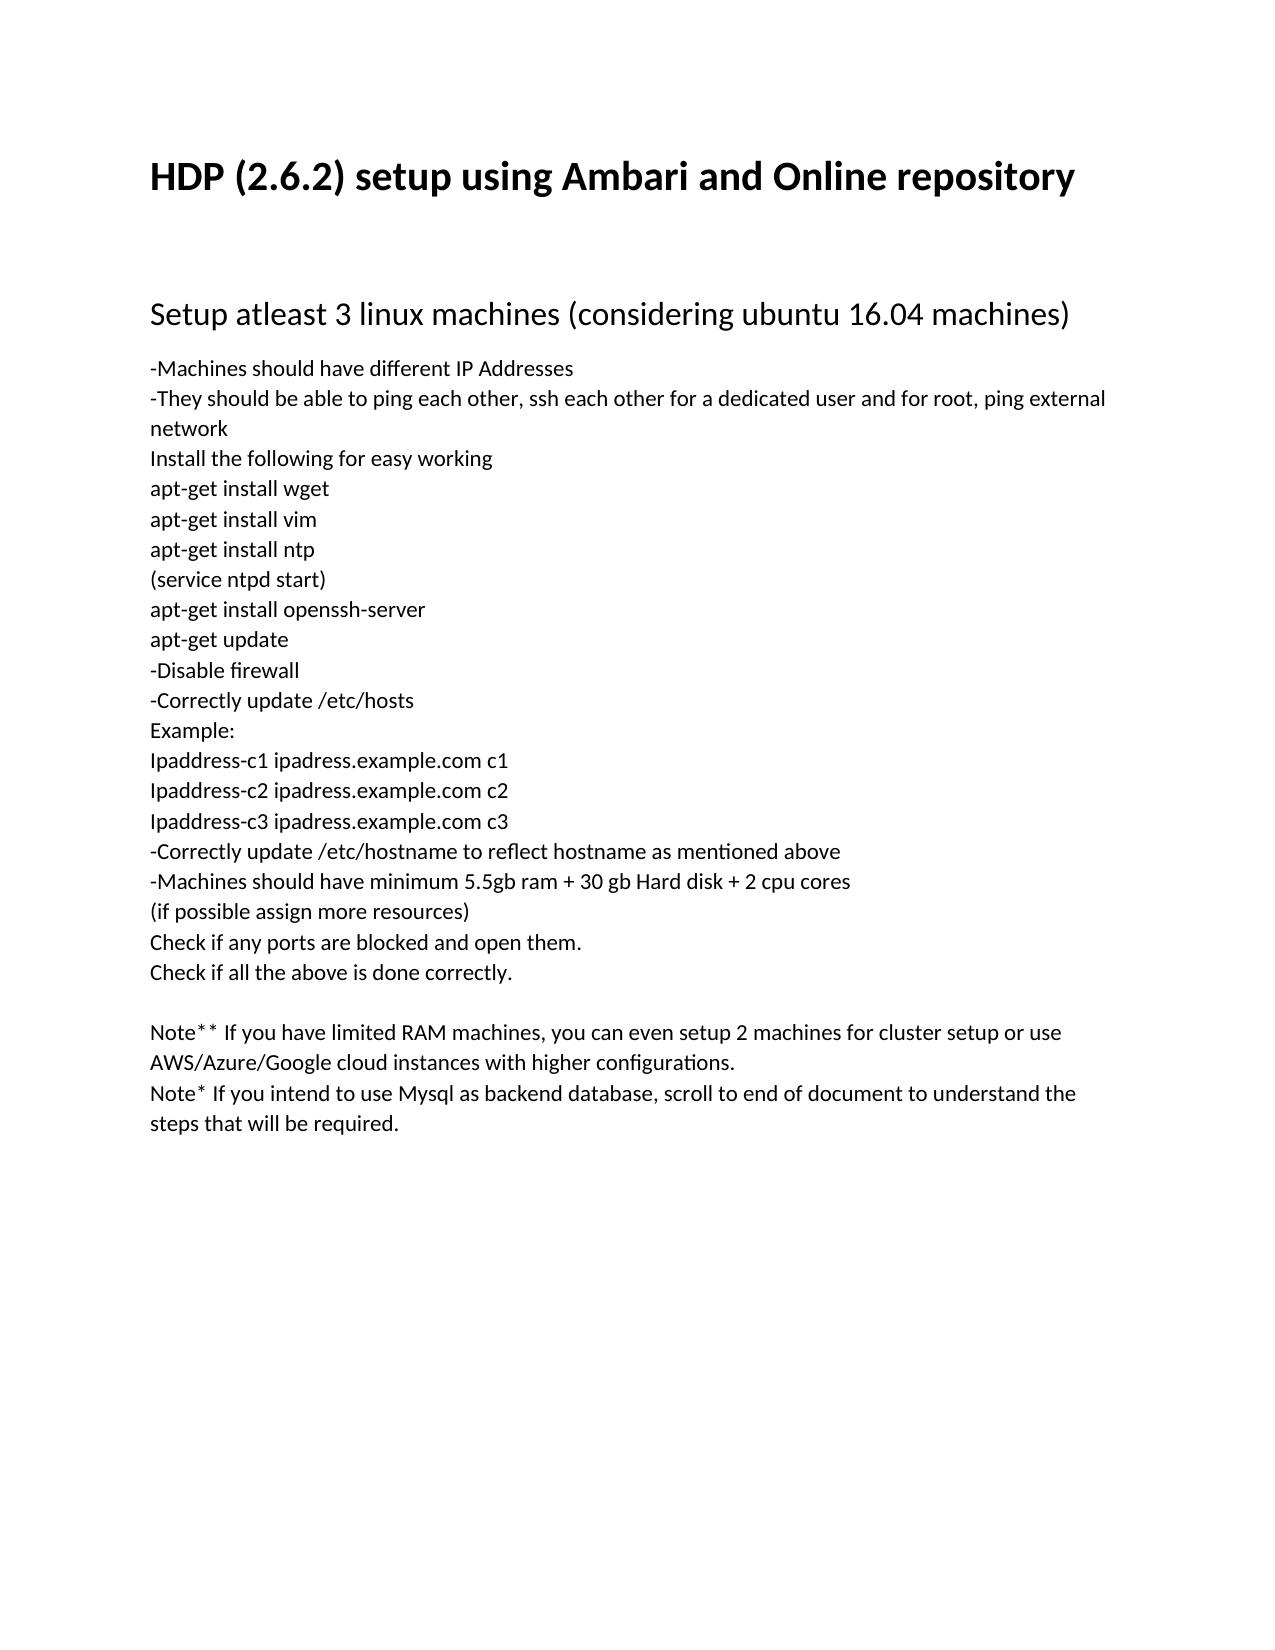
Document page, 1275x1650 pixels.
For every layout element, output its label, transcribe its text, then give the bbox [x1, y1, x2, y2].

text apt-get install ntp [150, 535, 1125, 563]
text -Correctly update /etc/hostname to reflect hostname as mentioned above [150, 837, 1125, 865]
text Note* If you intend to use Mysql as backend database, scroll to end of document to understand the steps that will be required. [150, 1079, 1125, 1137]
text Example: [150, 716, 1125, 744]
text (if possible assign more resources) [150, 897, 1125, 926]
text Ipaddress-c2 ipadress.example.com c2 [150, 777, 1125, 805]
text Check if any ports are blocked and open them. [150, 928, 1125, 956]
text Setup atleast 3 linux machines (considering ubuntu 16.04 machines) [150, 293, 1125, 334]
text -They should be able to ping each other, ssh each other for a dedicated user and for root, ping external network [150, 384, 1125, 442]
text Ipaddress-c1 ipadress.example.com c1 [150, 746, 1125, 774]
text -Disable firewall [150, 656, 1125, 684]
text -Machines should have different IP Addresses [150, 354, 1125, 382]
text apt-get install openssh-server [150, 595, 1125, 623]
text apt-get update [150, 626, 1125, 654]
text -Correctly update /etc/hosts [150, 686, 1125, 714]
text apt-get install vim [150, 505, 1125, 533]
text -Machines should have minimum 5.5gb ram + 30 gb Hard disk + 2 cpu cores [150, 867, 1125, 895]
text apt-get install wget [150, 474, 1125, 503]
text Install the following for easy working [150, 444, 1125, 472]
text (service ntpd start) [150, 565, 1125, 593]
text Check if all the above is done correctly. [150, 958, 1125, 986]
text Note** If you have limited RAM machines, you can even setup 2 machines for cluster setup or use AWS/Azure/Google cloud instances with higher configurations. [150, 1018, 1125, 1077]
text Ipaddress-c3 ipadress.example.com c3 [150, 807, 1125, 835]
text HDP (2.6.2) setup using Ambari and Online repository [150, 150, 1125, 201]
